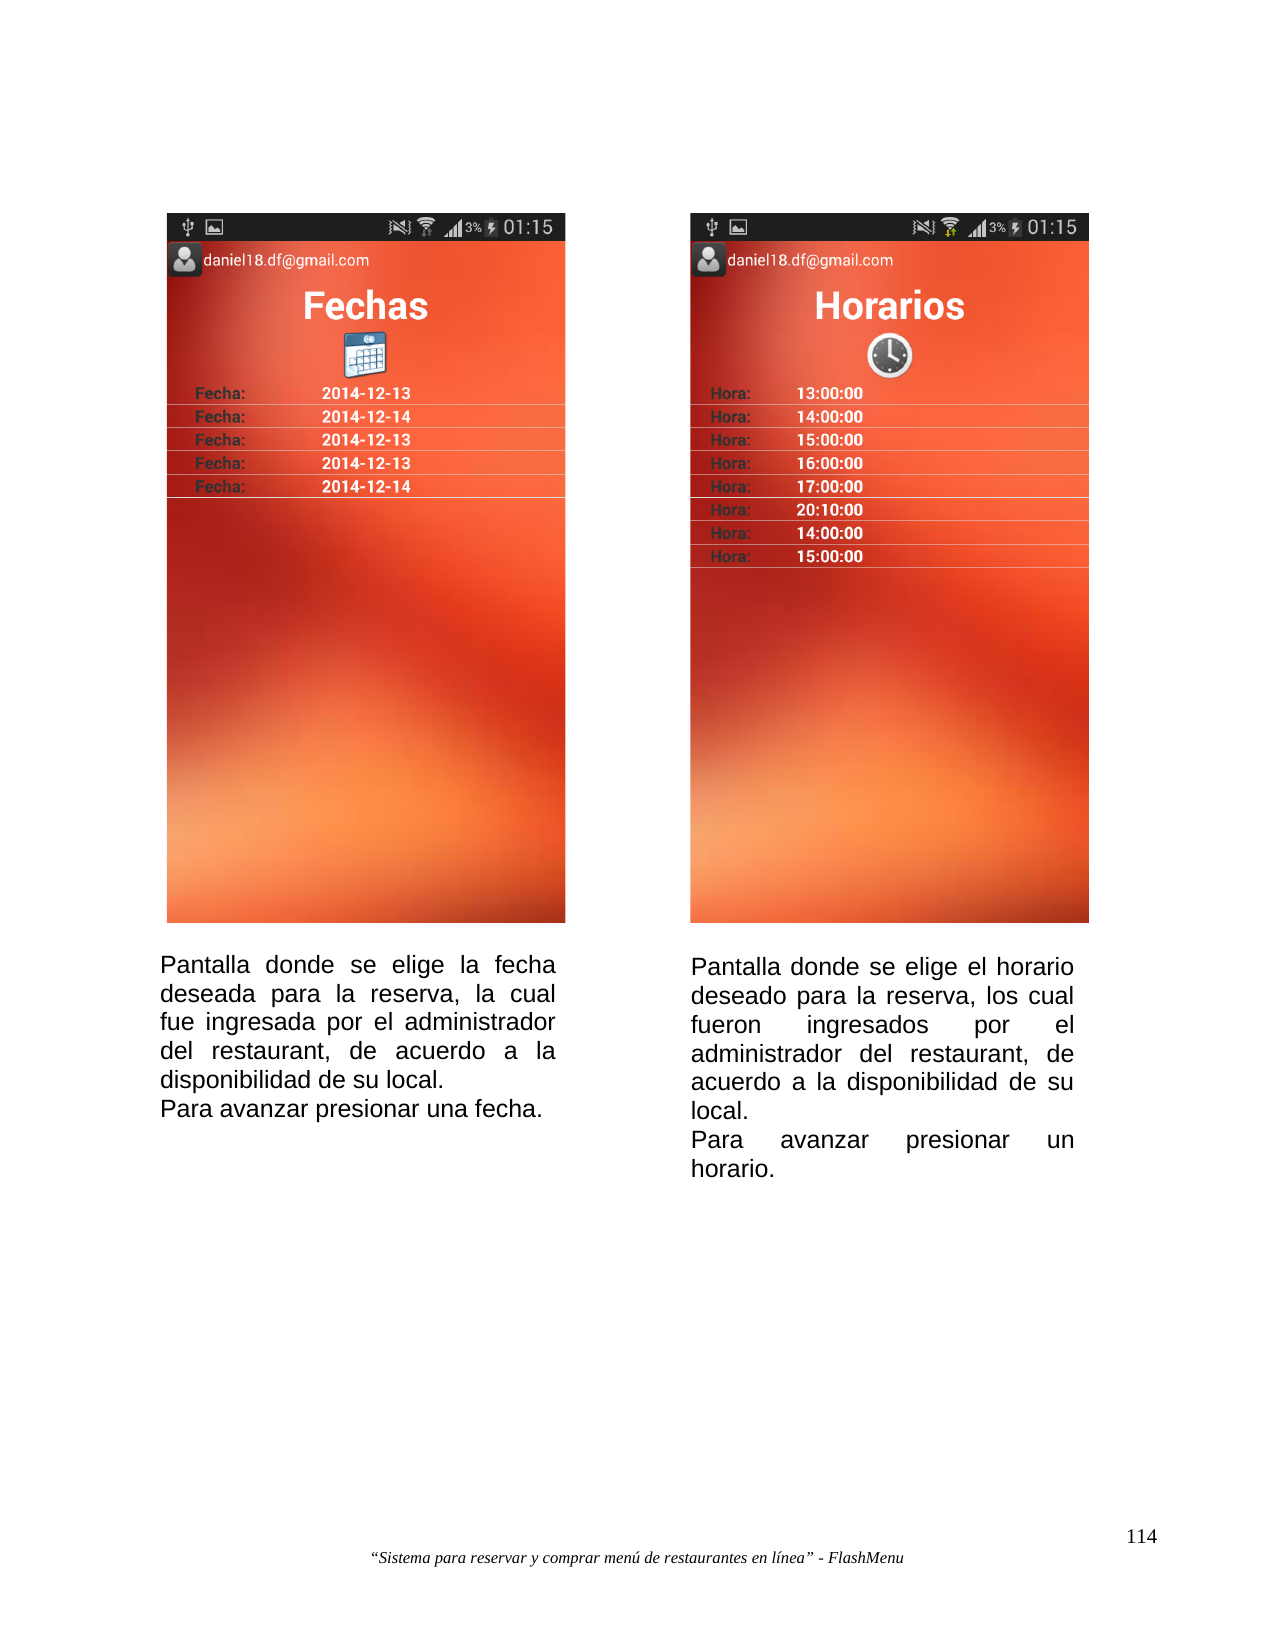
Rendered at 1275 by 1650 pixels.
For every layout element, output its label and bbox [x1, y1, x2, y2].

picture [166, 213, 566, 923]
picture [690, 213, 1089, 923]
